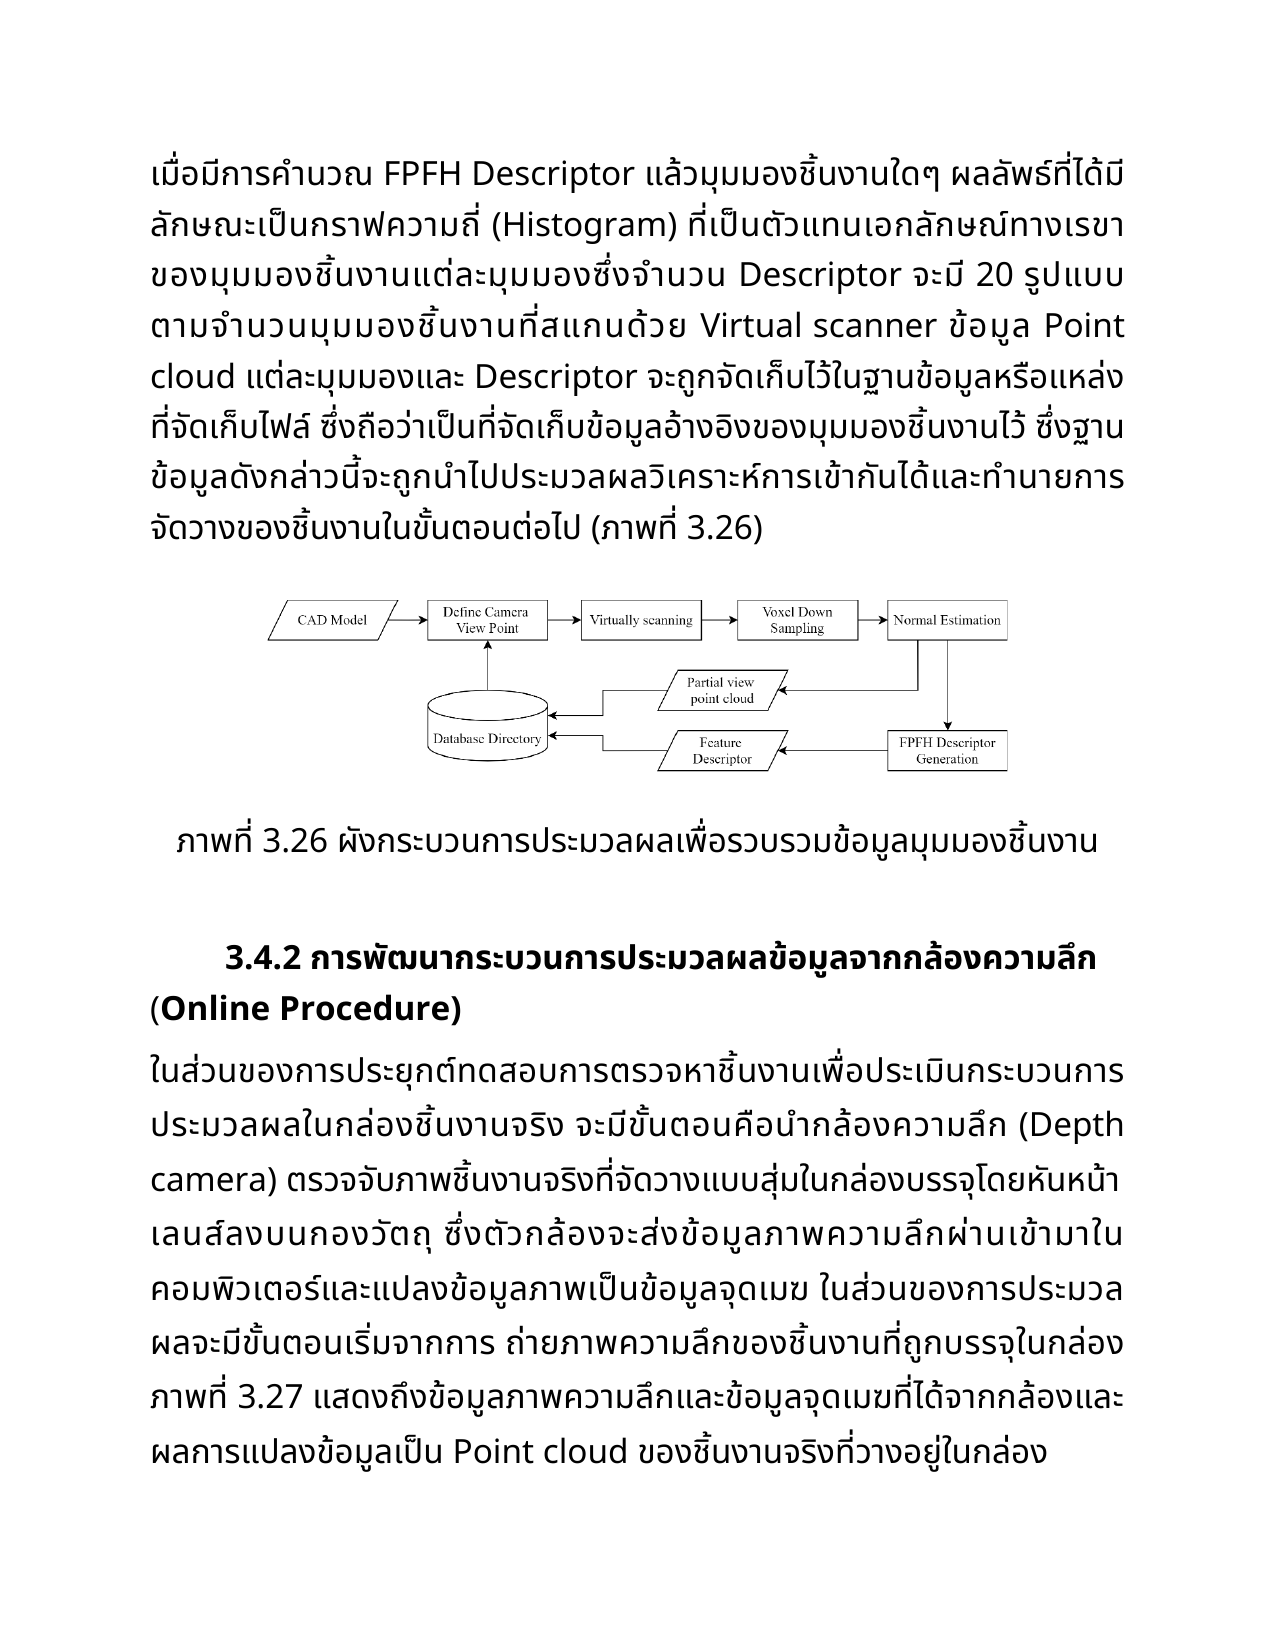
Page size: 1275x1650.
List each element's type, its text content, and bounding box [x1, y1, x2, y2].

subtitle 3.4.2 การพัฒนากระบวนการประมวลผลข้อมูลจากกล้องความลึก (Online Procedure) [150, 934, 1125, 1030]
picture [267, 600, 1008, 772]
